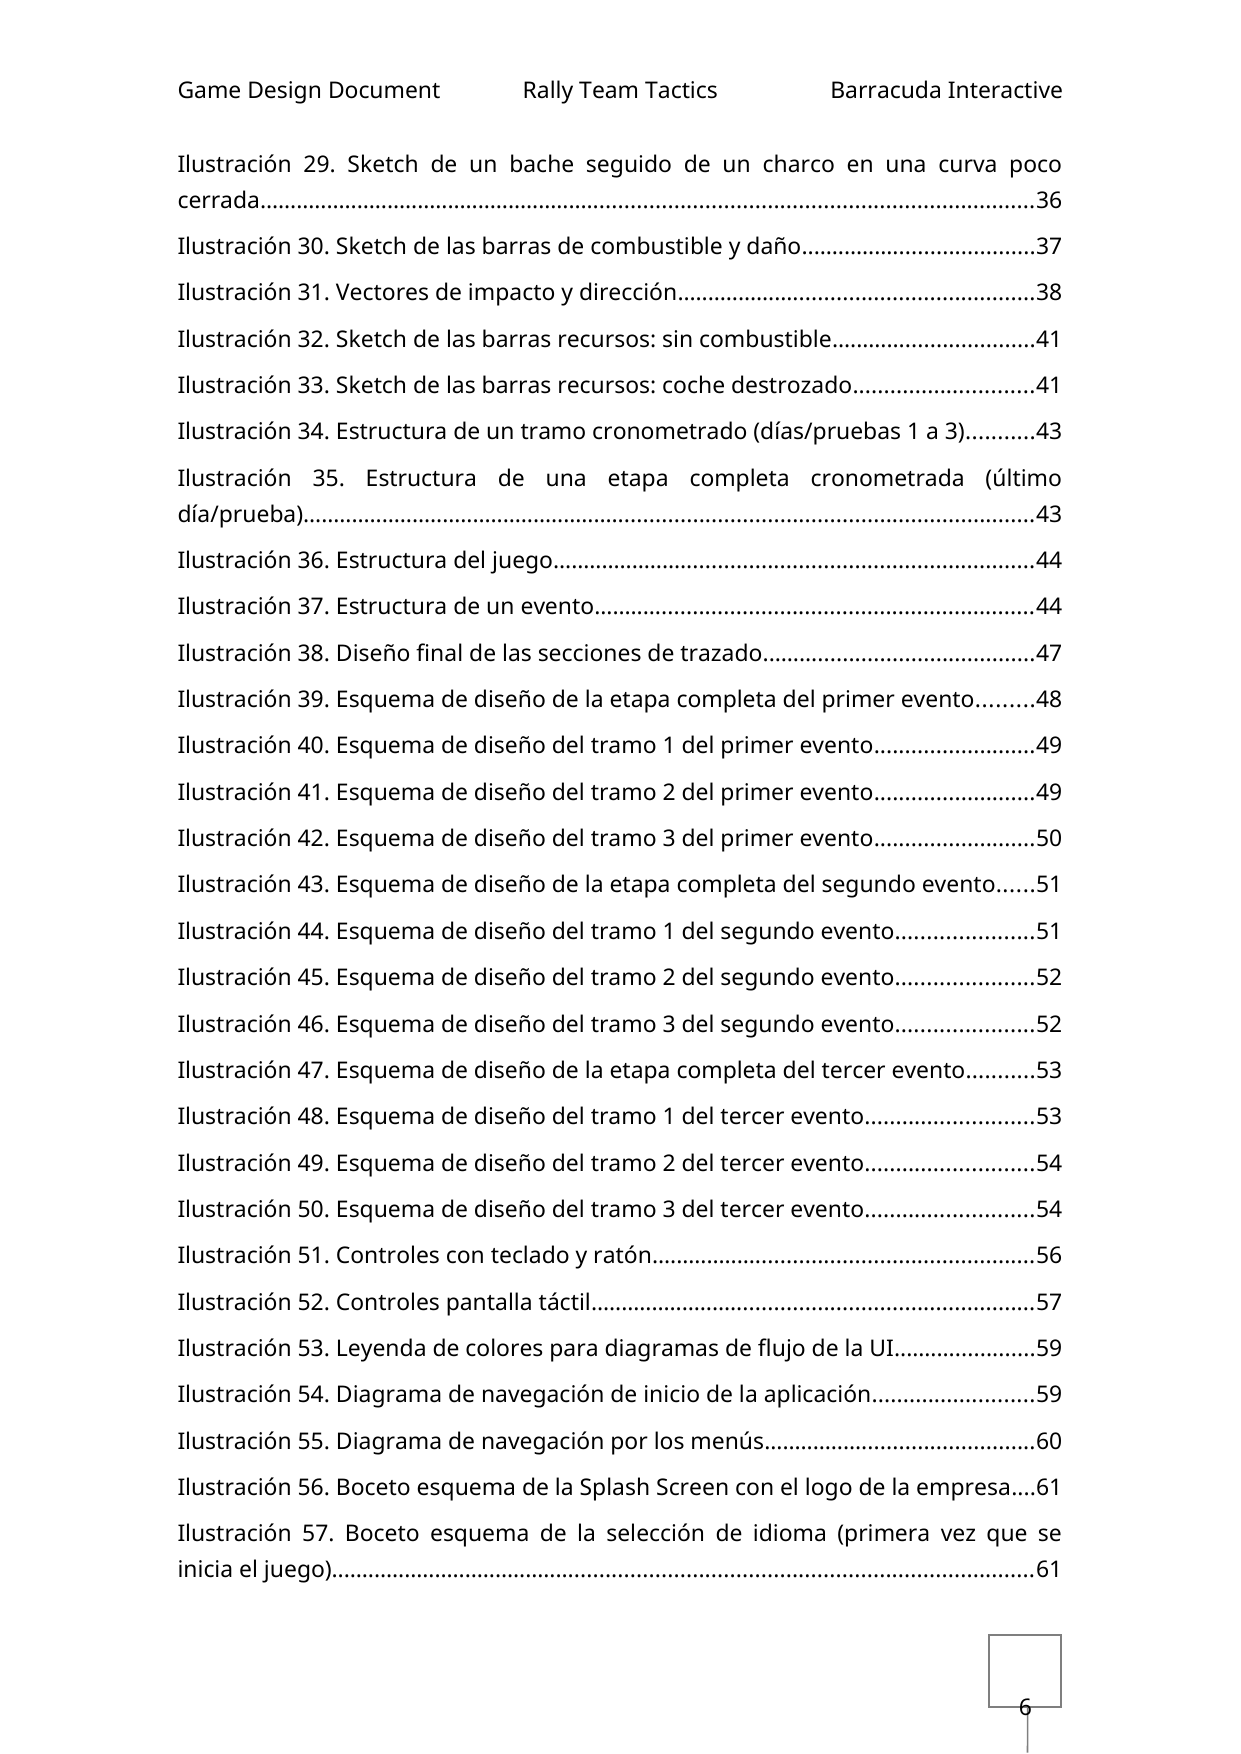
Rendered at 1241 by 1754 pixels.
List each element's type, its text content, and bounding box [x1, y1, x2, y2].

text Ilustración 56. Boceto esquema de la Splash Screen con el logo de la empresa 61 [177, 1471, 1063, 1502]
text Ilustración 47. Esquema de diseño de la etapa completa del tercer evento 53 [177, 1054, 1063, 1085]
text Ilustración 53. Leyenda de colores para diagramas de flujo de la UI 59 [177, 1332, 1063, 1363]
text Ilustración 37. Estructura de un evento 44 [177, 590, 1063, 622]
text Ilustración 57. Boceto esquema de la selección de idioma (primera vez que se inicia el juego) 61 [177, 1517, 1063, 1584]
text Ilustración 39. Esquema de diseño de la etapa completa del primer evento 48 [177, 683, 1063, 714]
text Ilustración 49. Esquema de diseño del tramo 2 del tercer evento 54 [177, 1147, 1063, 1178]
text Ilustración 40. Esquema de diseño del tramo 1 del primer evento 49 [177, 729, 1063, 761]
text Ilustración 51. Controles con teclado y ratón 56 [177, 1239, 1063, 1271]
text Ilustración 33. Sketch de las barras recursos: coche destrozado 41 [177, 369, 1063, 400]
text Ilustración 36. Estructura del juego 44 [177, 544, 1063, 575]
text Ilustración 30. Sketch de las barras de combustible y daño 37 [177, 230, 1063, 261]
text Ilustración 32. Sketch de las barras recursos: sin combustible 41 [177, 323, 1063, 354]
text Ilustración 54. Diagrama de navegación de inicio de la aplicación 59 [177, 1378, 1063, 1409]
text Ilustración 38. Diseño final de las secciones de trazado 47 [177, 637, 1063, 668]
text Ilustración 48. Esquema de diseño del tramo 1 del tercer evento 53 [177, 1100, 1063, 1131]
text Ilustración 41. Esquema de diseño del tramo 2 del primer evento 49 [177, 776, 1063, 807]
text Ilustración 42. Esquema de diseño del tramo 3 del primer evento 50 [177, 822, 1063, 853]
text Ilustración 43. Esquema de diseño de la etapa completa del segundo evento 51 [177, 868, 1063, 900]
text Ilustración 31. Vectores de impacto y dirección 38 [177, 276, 1063, 307]
text Ilustración 45. Esquema de diseño del tramo 2 del segundo evento 52 [177, 961, 1063, 992]
text Ilustración 55. Diagrama de navegación por los menús 60 [177, 1425, 1063, 1456]
text Ilustración 35. Estructura de una etapa completa cronometrada (último día/prueba) 43 [177, 462, 1063, 529]
text Ilustración 29. Sketch de un bache seguido de un charco en una curva poco cerrada 36 [177, 148, 1063, 215]
text Ilustración 34. Estructura de un tramo cronometrado (días/pruebas 1 a 3) 43 [177, 415, 1063, 447]
text Ilustración 46. Esquema de diseño del tramo 3 del segundo evento 52 [177, 1007, 1063, 1039]
text Ilustración 50. Esquema de diseño del tramo 3 del tercer evento 54 [177, 1193, 1063, 1224]
text Ilustración 44. Esquema de diseño del tramo 1 del segundo evento 51 [177, 915, 1063, 946]
text Ilustración 52. Controles pantalla táctil 57 [177, 1286, 1063, 1317]
